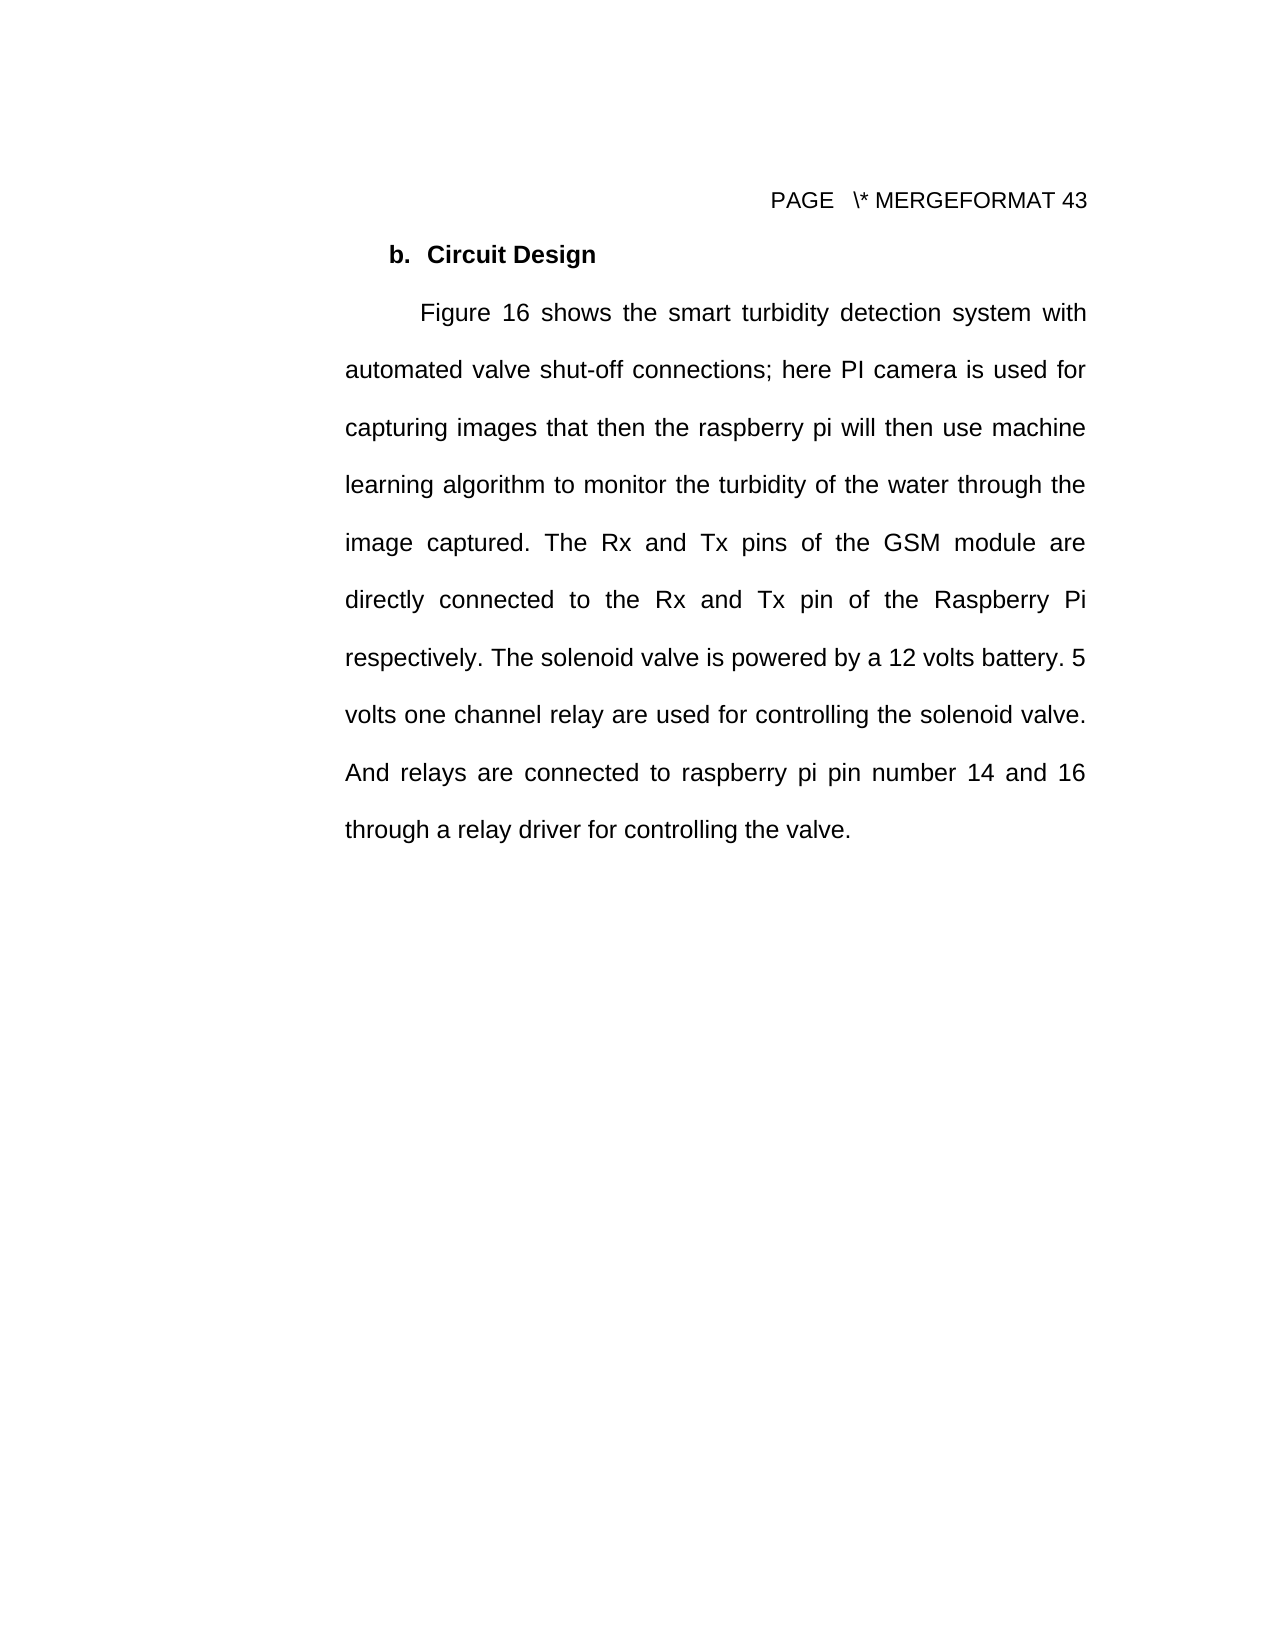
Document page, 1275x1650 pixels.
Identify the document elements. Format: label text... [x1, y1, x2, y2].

text Figure 16 shows the smart turbidity detection system with automated valve shut-off connections; here PI camera is used for capturing images that then the raspberry pi will then use machine learning algorithm to monitor the turbidity of the water through the image captured. The Rx and Tx pins of the GSM module are directly connected to the Rx and Tx pin of the Raspberry Pi respectively. The solenoid valve is powered by a 12 volts battery. 5 volts one channel relay are used for controlling the solenoid valve. And relays are connected to raspberry pi pin number 14 and 16 through a relay driver for controlling the valve. [345, 298, 1087, 844]
list Circuit Design [313, 240, 1087, 269]
